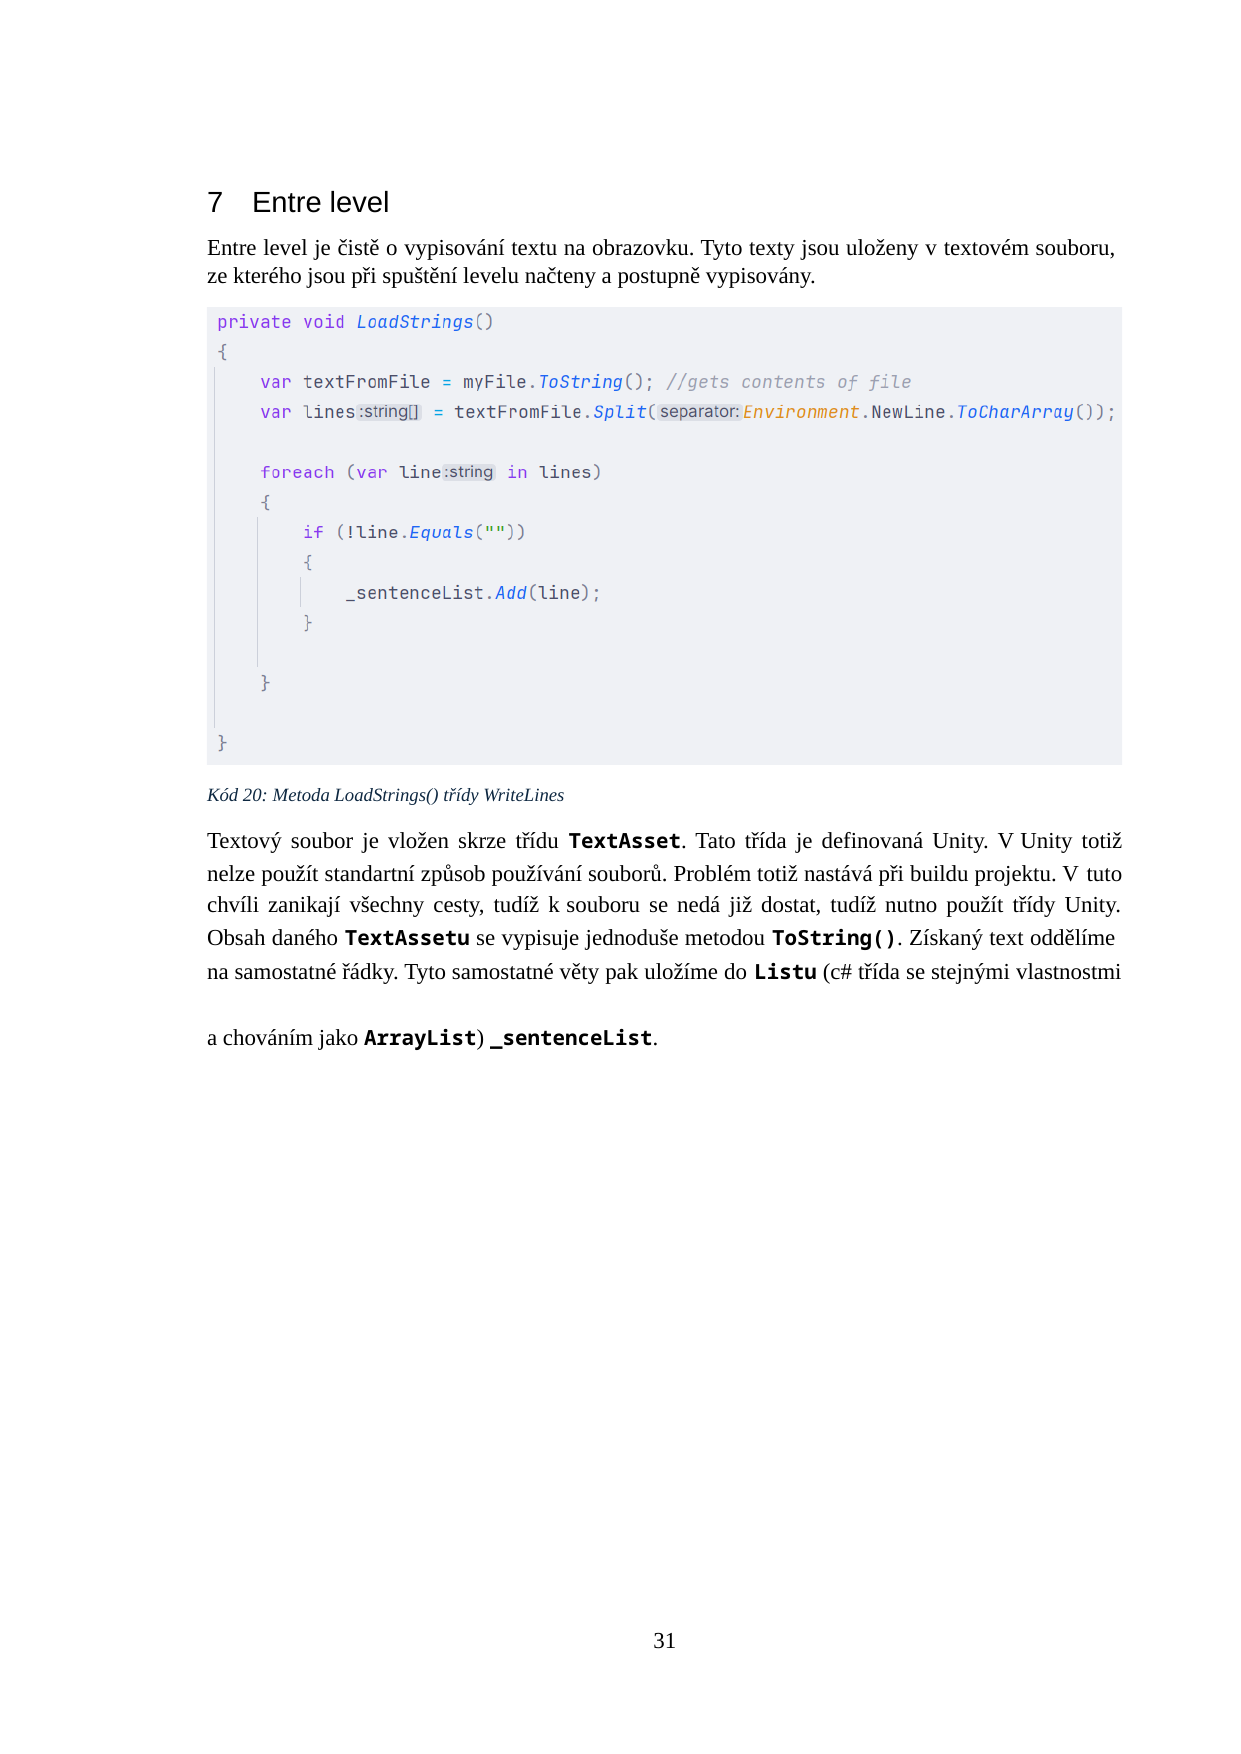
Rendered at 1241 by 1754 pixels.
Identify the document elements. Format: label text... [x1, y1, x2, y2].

text Entre level je čistě o vypisování textu na obrazovku. Tyto texty jsou uloženy v textovém souboru, ze kterého jsou při spuštění levelu načteny a postupně vypisovány. [207, 234, 1122, 288]
picture [206, 307, 1123, 765]
subtitle Entre level [207, 185, 1122, 219]
text Kód 20: Metoda LoadStrings() třídy WriteLines [207, 784, 1122, 805]
text Textový soubor je vložen skrze třídu TextAsset. Tato třída je definovaná Unity. V Unity totiž nelze použít standartní způsob používání souborů. Problém totiž nastává při buildu projektu. V tuto chvíli zanikají všechny cesty, tudíž k souboru se nedá již dostat, tudíž nutno použít třídy Unity. Obsah daného TextAssetu se vypisuje jednoduše metodou ToString(). Získaný text oddělíme na samostatné řádky. Tyto samostatné věty pak uložíme do Listu (c# třída se stejnými vlastnostmi a chováním jako ArrayList) _sentenceList. [207, 826, 1122, 1051]
